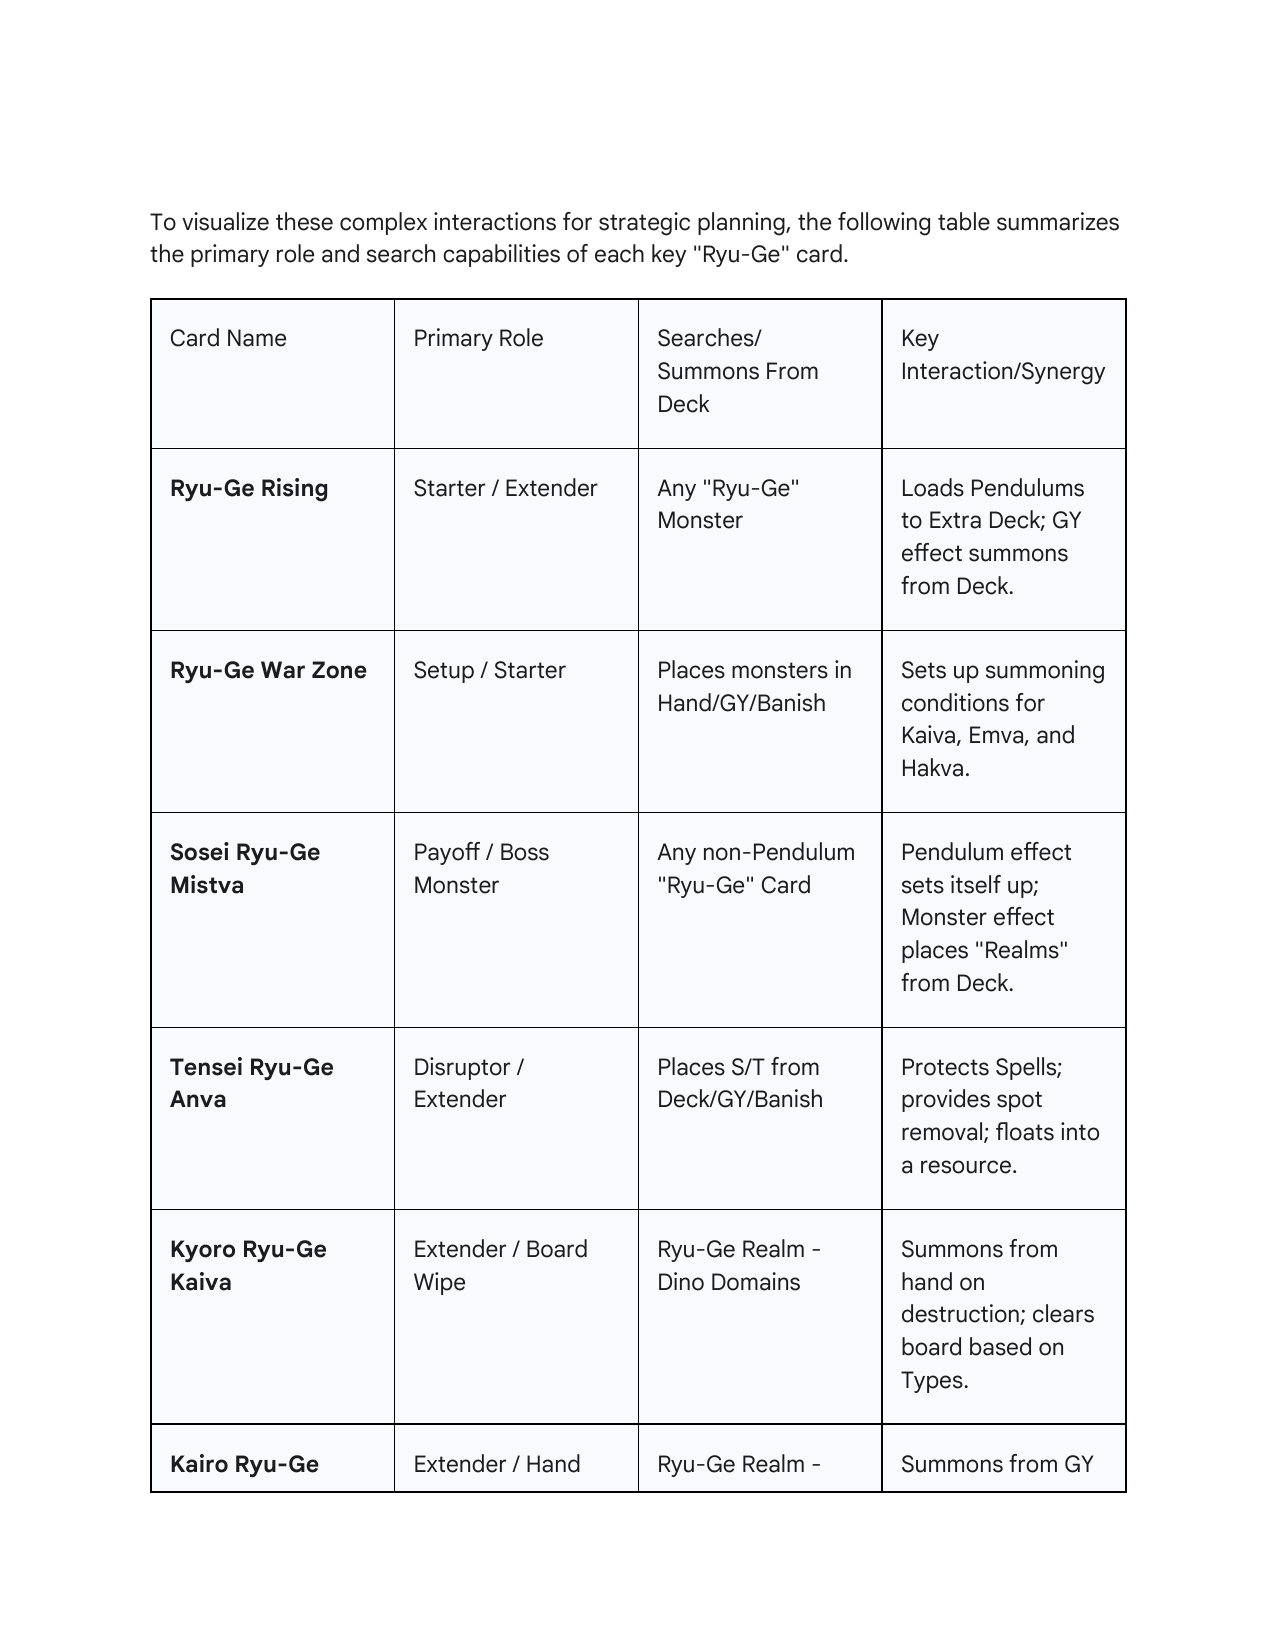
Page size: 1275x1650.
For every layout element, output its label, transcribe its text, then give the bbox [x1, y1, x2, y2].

table_cell Kyoro Ryu-Ge Kaiva [152, 1210, 394, 1423]
table_cell Tensei Ryu-Ge Anva [152, 1028, 394, 1208]
table_cell Ryu-Ge Rising [152, 449, 394, 629]
table_cell Sets up summoning conditions for Kaiva, Emva, and Hakva. [883, 631, 1125, 812]
table_cell Loads Pendulums to Extra Deck; GY effect summons from Deck. [883, 449, 1125, 629]
table_header Searches/Summons From Deck [639, 300, 881, 447]
table_cell Protects Spells; provides spot removal; floats into a resource. [883, 1028, 1125, 1208]
table_cell Any "Ryu-Ge" Monster [639, 449, 881, 629]
table_header Key Interaction/Synergy [883, 300, 1125, 447]
table_header Card Name [152, 300, 394, 447]
table_cell Starter / Extender [395, 449, 638, 629]
table_cell Extender / Board Wipe [395, 1210, 638, 1423]
table_cell Places S/T from Deck/GY/Banish [639, 1028, 881, 1208]
table_cell Ryu-Ge Realm - Dino Domains [639, 1210, 881, 1423]
table_cell Any non-Pendulum "Ryu-Ge" Card [639, 813, 881, 1026]
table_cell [639, 1425, 881, 1491]
table_cell Disruptor / Extender [395, 1028, 638, 1208]
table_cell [883, 1425, 1125, 1491]
table_cell Summons from hand on destruction; clears board based on Types. [883, 1210, 1125, 1423]
table_cell Sosei Ryu-Ge Mistva [152, 813, 394, 1026]
table_cell Ryu-Ge War Zone [152, 631, 394, 812]
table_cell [395, 1425, 638, 1491]
table_cell Places monsters in Hand/GY/Banish [639, 631, 881, 812]
table_header Primary Role [395, 300, 638, 447]
text To visualize these complex interactions for strategic planning, the following table summarizes the primary role and search capabilities of each key "Ryu-Ge" card. [150, 208, 1125, 269]
table_cell Pendulum effect sets itself up; Monster effect places "Realms" from Deck. [883, 813, 1125, 1026]
table_cell Setup / Starter [395, 631, 638, 812]
table_cell Payoff / Boss Monster [395, 813, 638, 1026]
table_cell Kairo Ryu-Ge Emva [152, 1425, 394, 1491]
